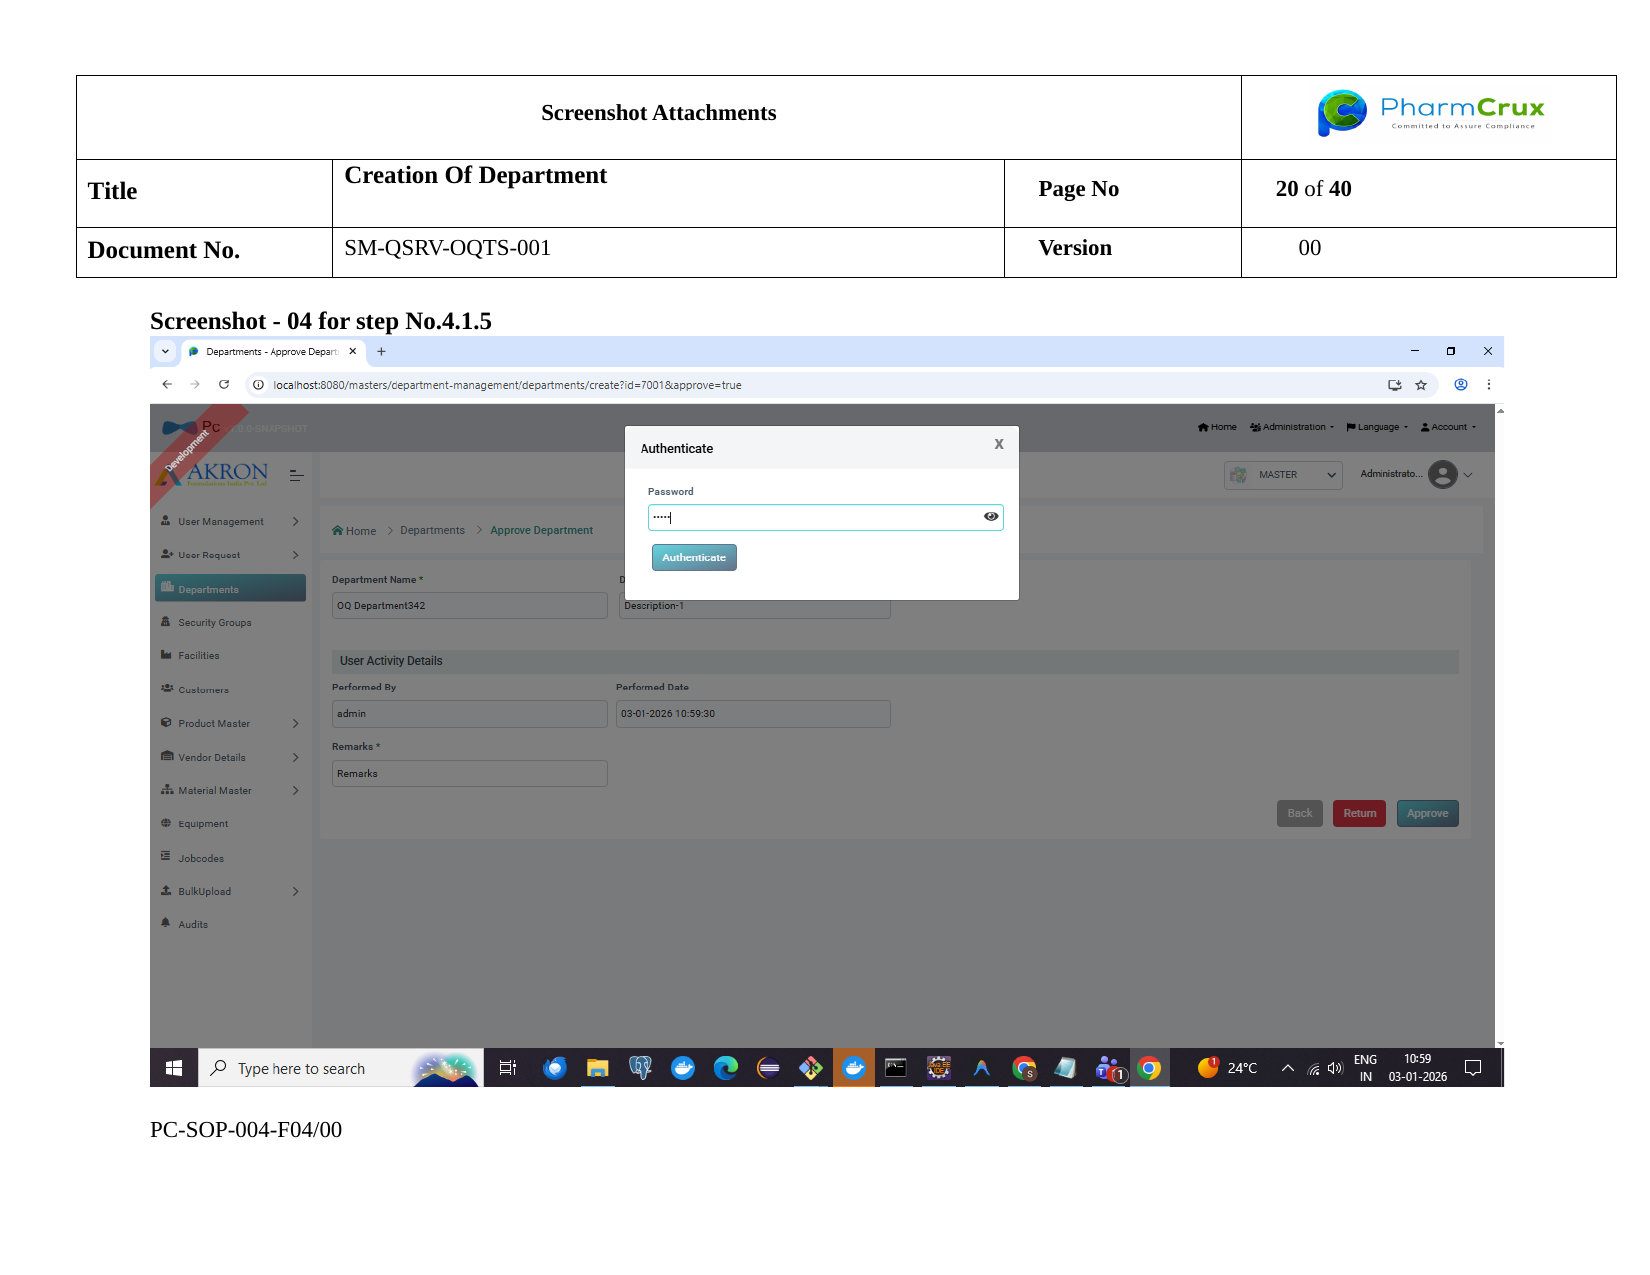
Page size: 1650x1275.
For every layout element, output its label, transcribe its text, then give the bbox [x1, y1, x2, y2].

picture [1307, 82, 1551, 143]
picture [150, 336, 1505, 1087]
text Screenshot - 04 for step No.4.1.5 [150, 306, 1500, 336]
